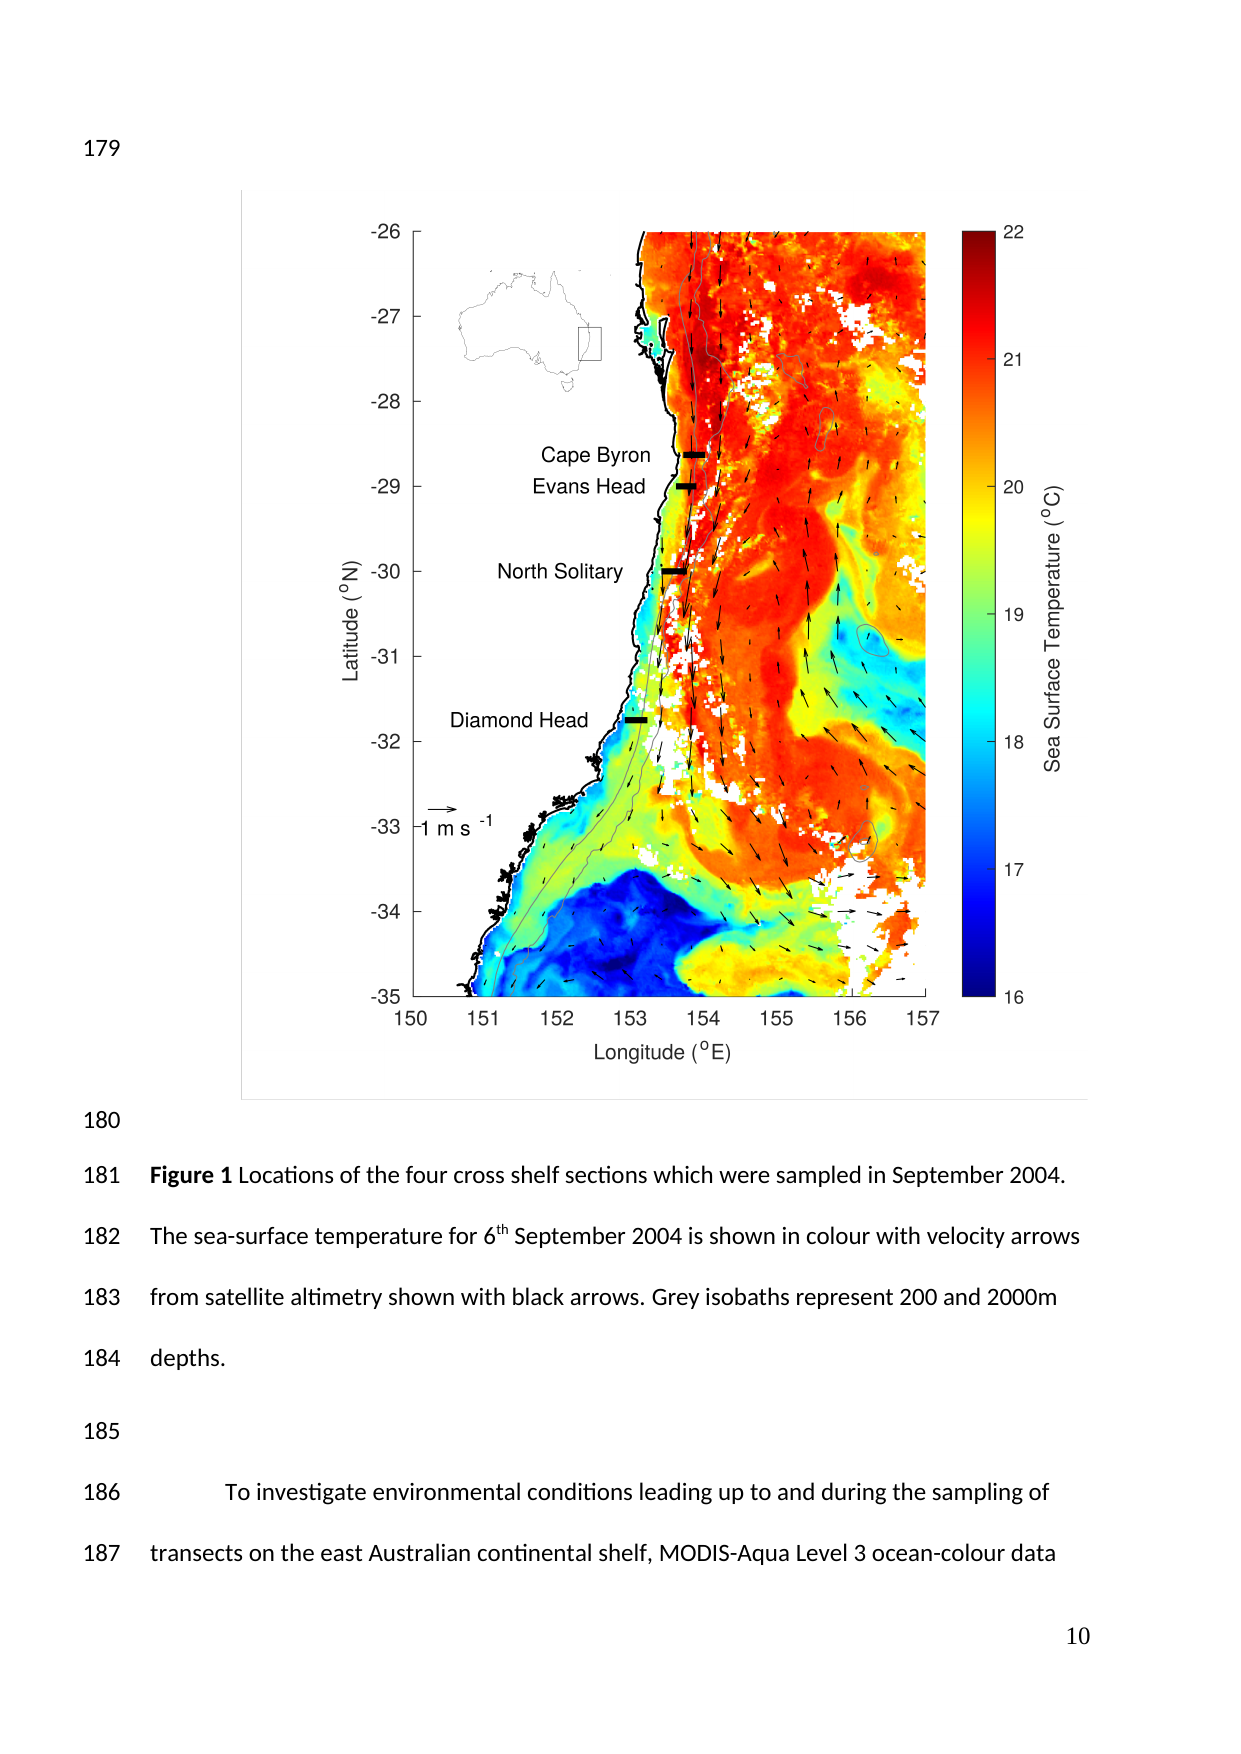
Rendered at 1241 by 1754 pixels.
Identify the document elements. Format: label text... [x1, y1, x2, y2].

picture [150, 190, 1088, 1129]
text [150, 1476, 1090, 1568]
